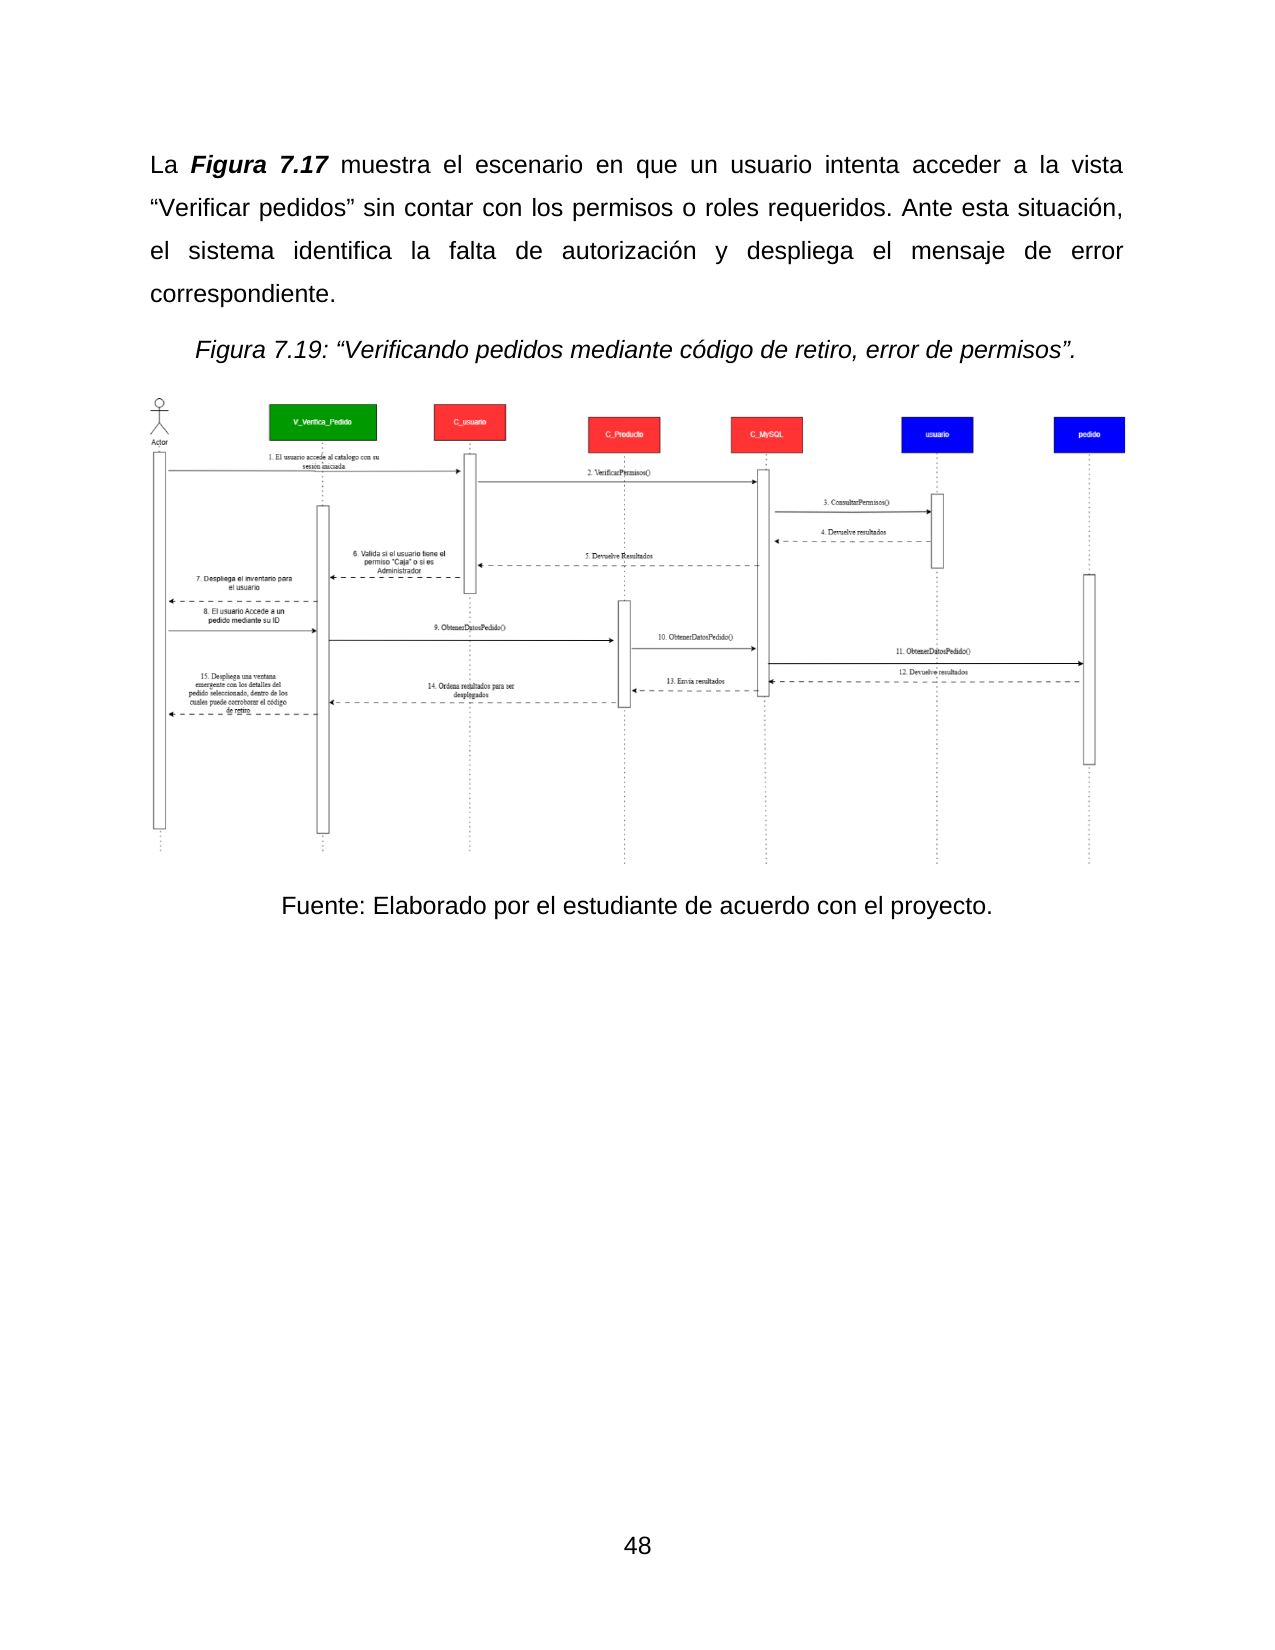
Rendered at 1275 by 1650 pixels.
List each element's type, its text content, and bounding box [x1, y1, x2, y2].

text Fuente: Elaborado por el estudiante de acuerdo con el proyecto. [150, 891, 1125, 920]
picture [150, 398, 1125, 865]
text La Figura 7.17 muestra el escenario en que un usuario intenta acceder a la vista “Verificar pedidos” sin contar con los permisos o roles requeridos. Ante esta situación, el sistema identifica la falta de autorización y despliega el mensaje de error correspondiente. [150, 150, 1125, 308]
